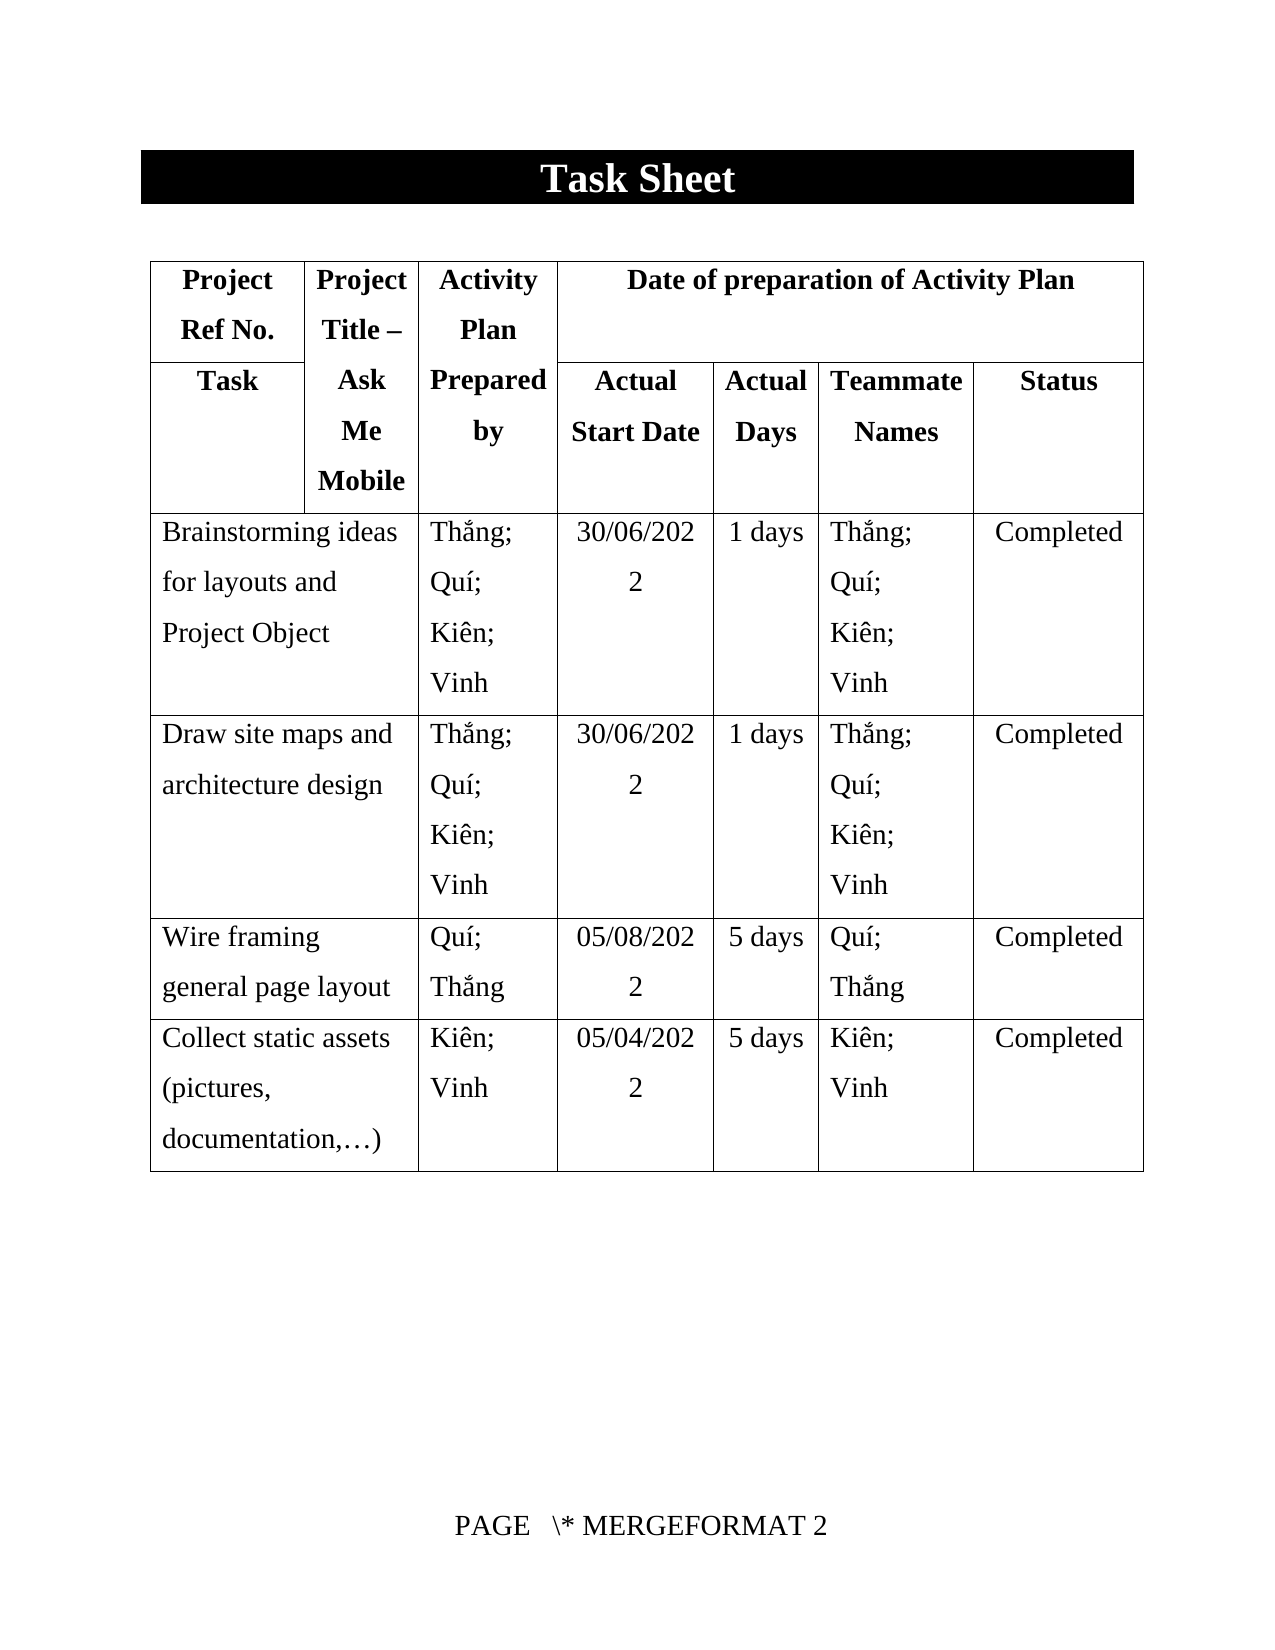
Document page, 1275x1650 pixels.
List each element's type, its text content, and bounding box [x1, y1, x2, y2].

table_cell 05/04/2022 [558, 1020, 713, 1171]
table_cell Thắng; Quí; Kiên; Vinh [419, 514, 557, 715]
table_cell Quí; Thắng [419, 919, 557, 1019]
table_cell 5 days [714, 1020, 818, 1171]
table_cell 30/06/2022 [558, 514, 713, 715]
table_cell 5 days [714, 919, 818, 1019]
table_cell 30/06/2022 [558, 716, 713, 918]
table_cell Actual Days [714, 363, 818, 513]
table_cell Wire framing general page layout [151, 919, 418, 1019]
table_cell Status [974, 363, 1143, 513]
table_cell Task [151, 363, 304, 513]
table_cell 05/08/2022 [558, 919, 713, 1019]
table_cell Kiên; Vinh [819, 1020, 973, 1171]
table_cell Thắng; Quí; Kiên; Vinh [819, 514, 973, 715]
table_cell Actual Start Date [558, 363, 713, 513]
table_cell Completed [974, 919, 1143, 1019]
table_cell Kiên; Vinh [419, 1020, 557, 1171]
table_header Project Ref No. [151, 262, 304, 362]
table_cell Thắng; Quí; Kiên; Vinh [819, 716, 973, 918]
table_cell Teammate Names [819, 363, 973, 513]
table_cell Collect static assets (pictures, documentation,…) [151, 1020, 418, 1171]
table_cell Completed [974, 514, 1143, 715]
table_cell Completed [974, 716, 1143, 918]
table_cell 1 days [714, 716, 818, 918]
table_header Project Title – Ask Me Mobile [305, 262, 418, 513]
table_cell Thắng; Quí; Kiên; Vinh [419, 716, 557, 918]
table_cell Brainstorming ideas for layouts and Project Object [151, 514, 418, 715]
table_cell Quí; Thắng [819, 919, 973, 1019]
table_header Date of preparation of Activity Plan [558, 262, 1143, 362]
table_cell 1 days [714, 514, 818, 715]
table_cell Completed [974, 1020, 1143, 1171]
table_header Activity Plan Prepared by [419, 262, 557, 513]
table_cell Draw site maps and architecture design [151, 716, 418, 918]
subtitle Task Sheet [142, 151, 1133, 203]
